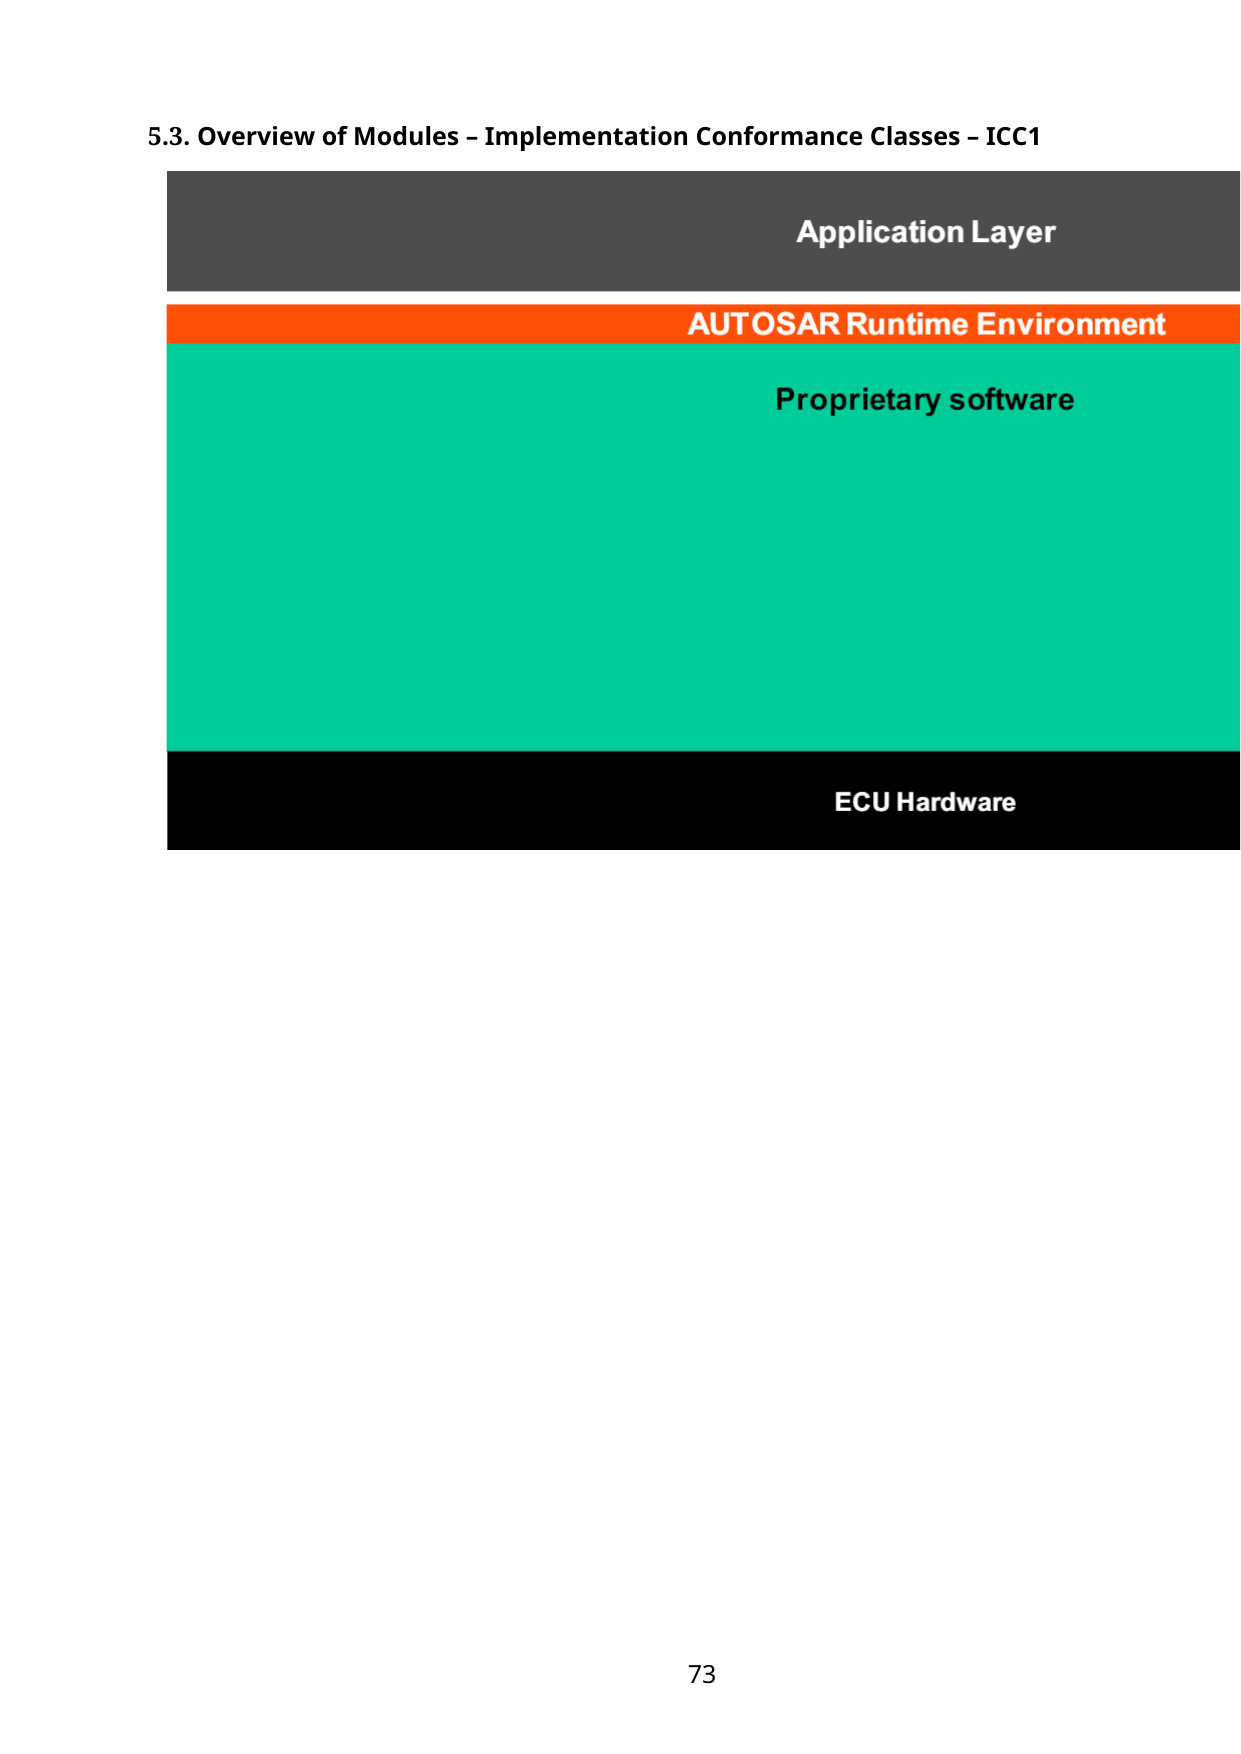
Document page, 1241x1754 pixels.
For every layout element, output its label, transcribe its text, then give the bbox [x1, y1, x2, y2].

subtitle Overview of Modules – Implementation Conformance Classes – ICC1 [148, 118, 1181, 152]
